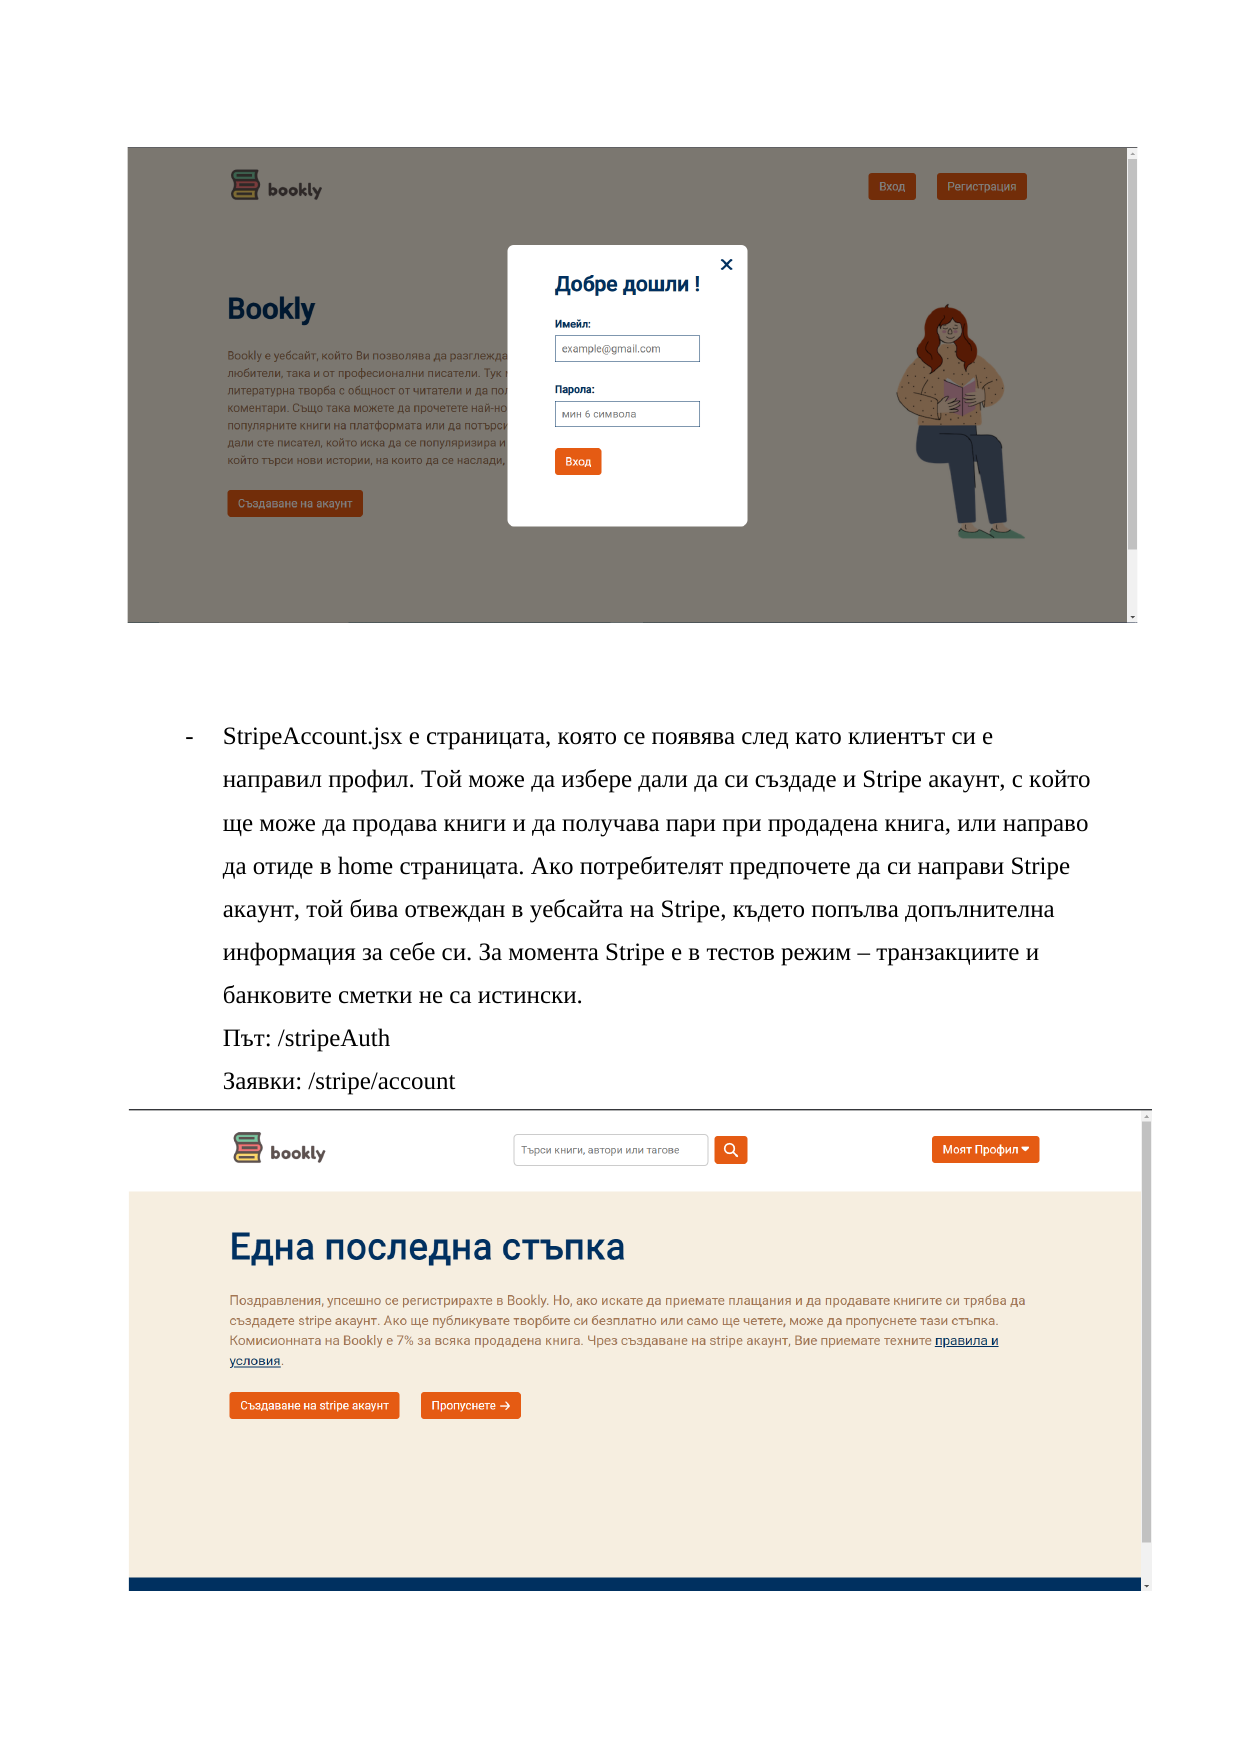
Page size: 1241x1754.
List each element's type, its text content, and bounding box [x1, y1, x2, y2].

picture [127, 147, 1138, 623]
list Път: /stripeAuth [223, 1023, 1093, 1052]
list StripeAccount.jsx е страницата, която се появява след като клиентът си е направил профил. Той може да избере дали да си създаде и Stripe акаунт, с който ще може да продава книги и да получава пари при продадена книга, или направо да отиде в home страницата. Ако потребителят предпочете да си направи Stripe акаунт, той бива отвеждан в уебсайта на Stripe, където попълва допълнителна информация за себе си. За момента Stripe е в тестов режим – транзакциите и банковите сметки не са истински. [185, 721, 1093, 1009]
picture [128, 1109, 1152, 1591]
list Заявки: /stripe/account [223, 1066, 1093, 1095]
